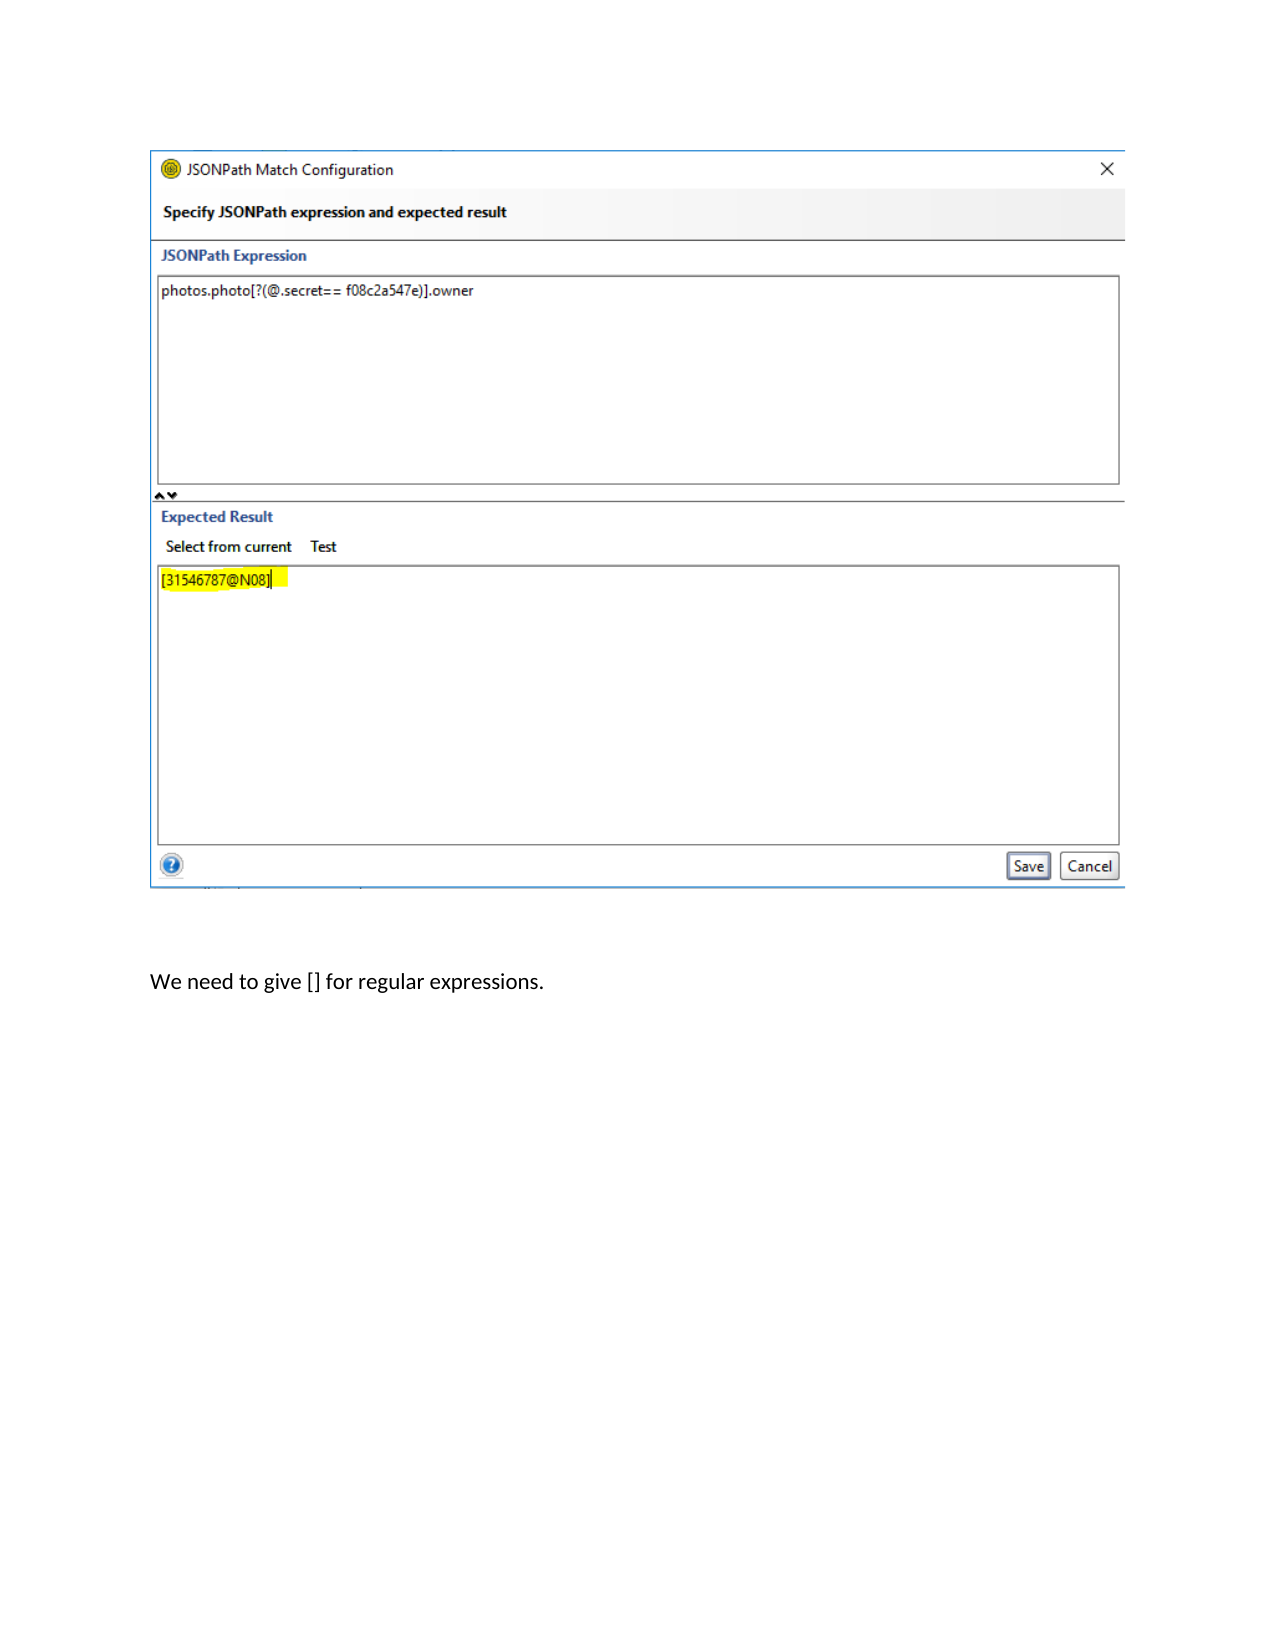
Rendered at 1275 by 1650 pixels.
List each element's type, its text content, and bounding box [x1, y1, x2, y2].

picture [150, 150, 1125, 889]
text We need to give [] for regular expressions. [150, 967, 1125, 995]
